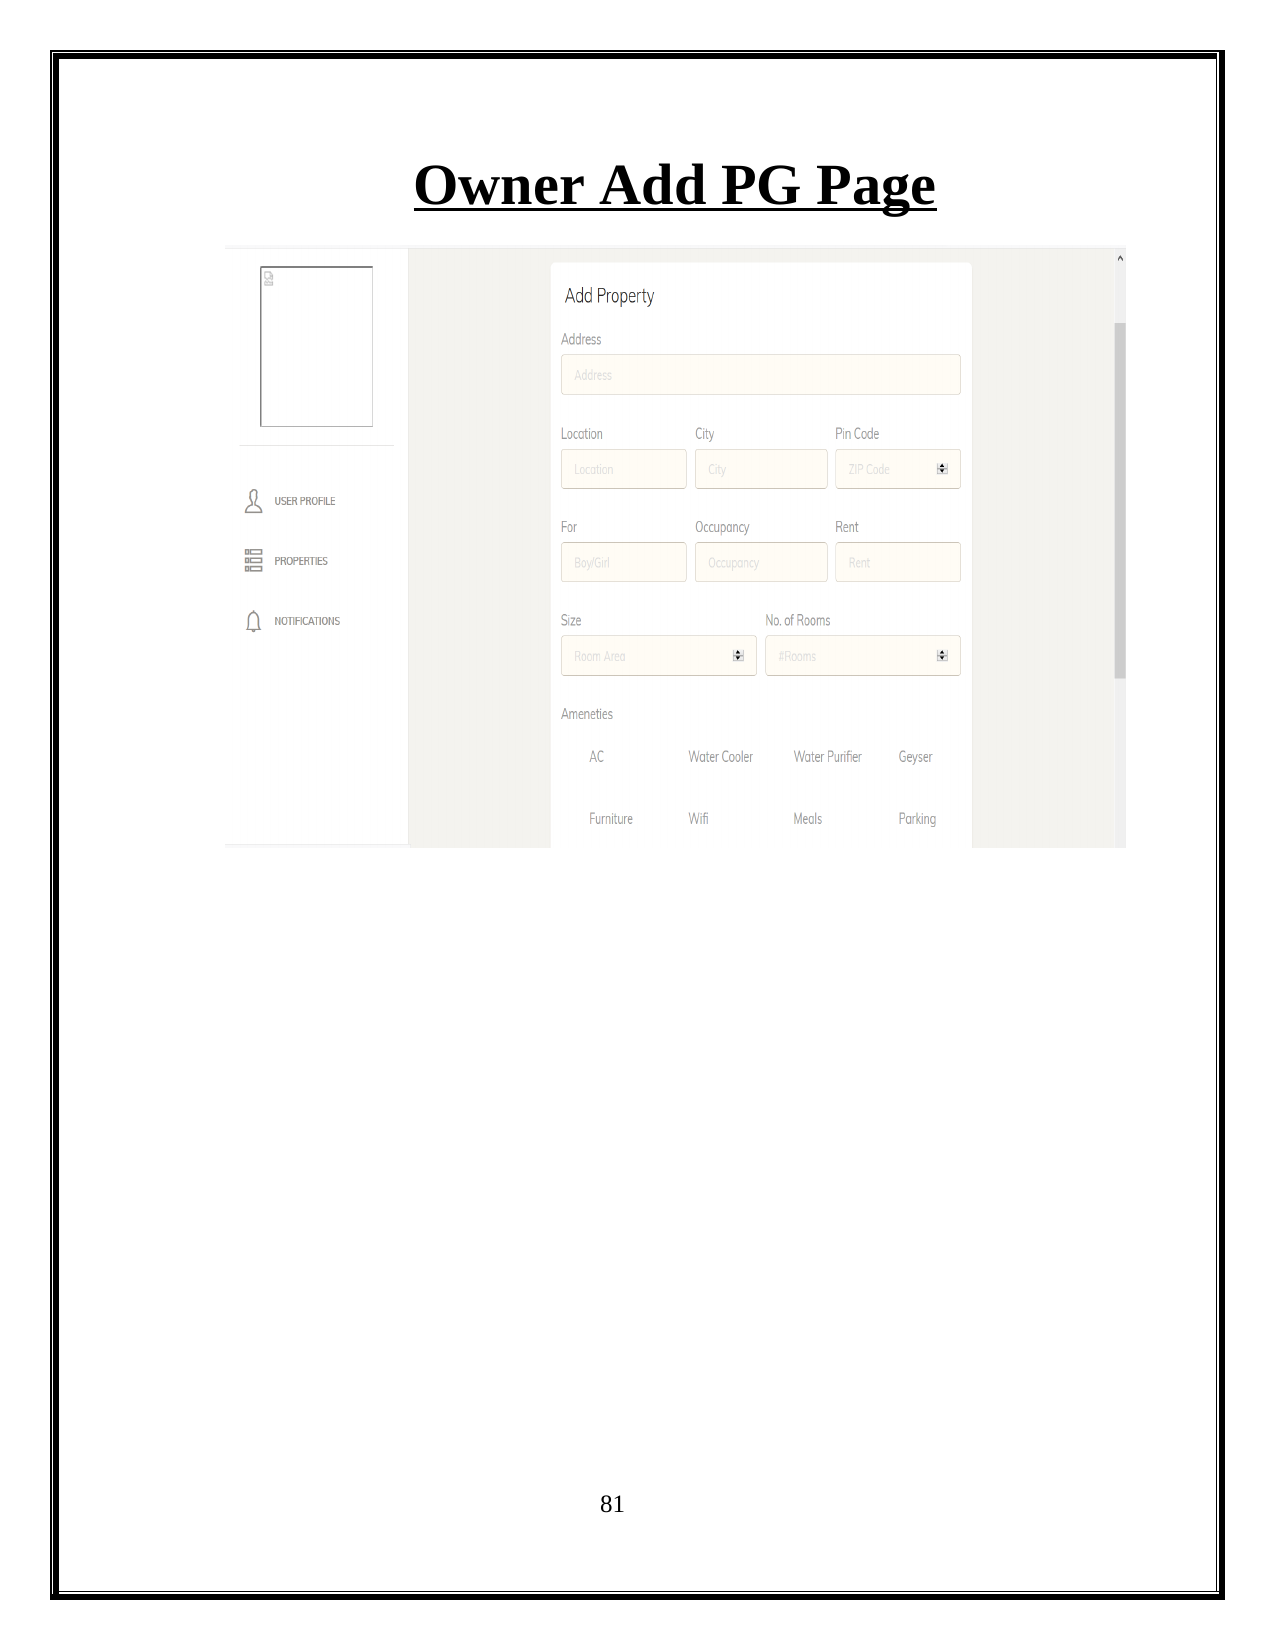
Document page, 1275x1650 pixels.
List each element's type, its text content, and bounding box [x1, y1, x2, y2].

picture [225, 245, 1125, 848]
text Owner Add PG Page [225, 150, 1125, 217]
